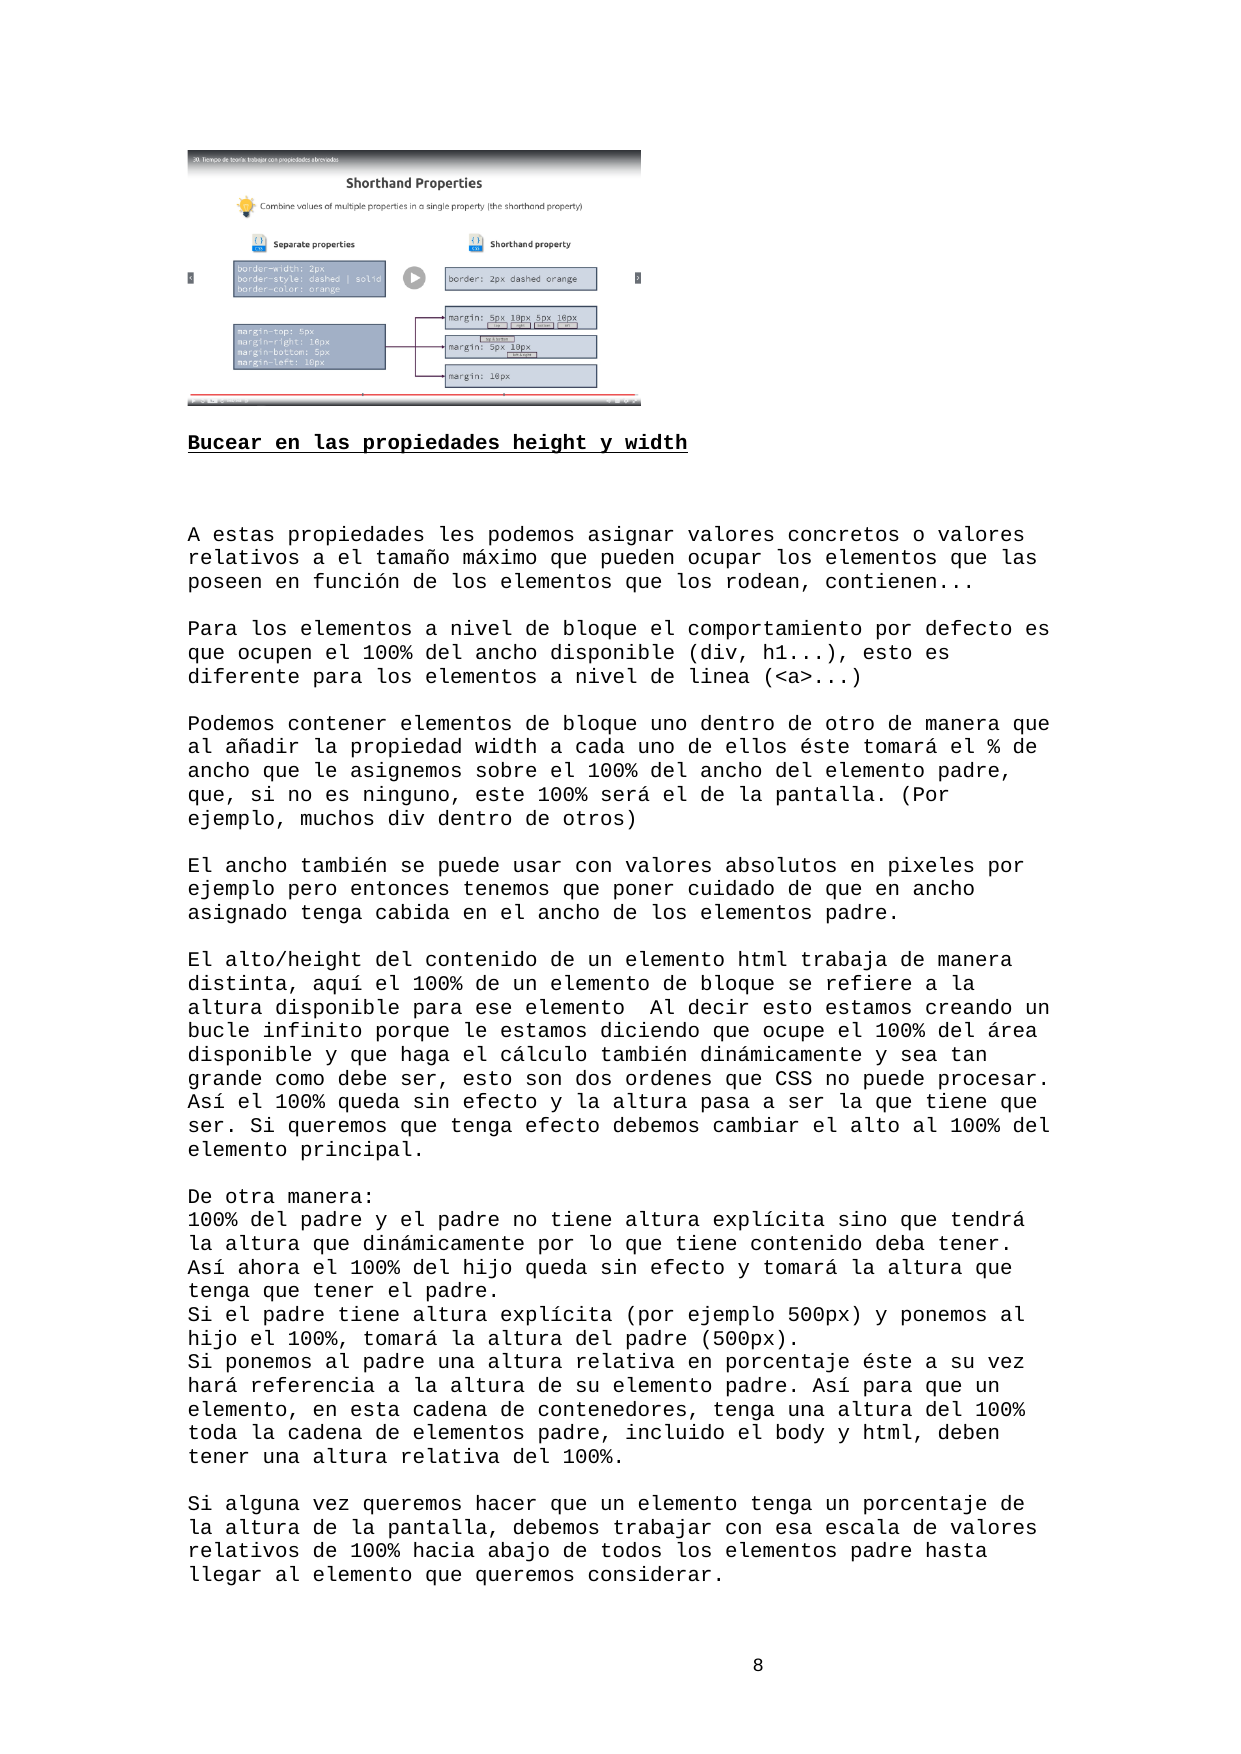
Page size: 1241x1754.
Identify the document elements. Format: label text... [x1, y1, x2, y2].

list De otra manera: [187, 1186, 1053, 1209]
list 100% del padre y el padre no tiene altura explícita sino que tendrá la altura que dinámicamente por lo que tiene contenido deba tener. Así ahora el 100% del hijo queda sin efecto y tomará la altura que tenga que tener el padre. [187, 1209, 1053, 1304]
picture [187, 150, 641, 406]
list El alto/height del contenido de un elemento html trabaja de manera distinta, aquí el 100% de un elemento de bloque se refiere a la altura disponible para ese elemento Al decir esto estamos creando un bucle infinito porque le estamos diciendo que ocupe el 100% del área disponible y que haga el cálculo también dinámicamente y sea tan grande como debe ser, esto son dos ordenes que CSS no puede procesar. Así el 100% queda sin efecto y la altura pasa a ser la que tiene que ser. Si queremos que tenga efecto debemos cambiar el alto al 100% del elemento principal. [187, 949, 1053, 1162]
list Si alguna vez queremos hacer que un elemento tenga un porcentaje de la altura de la pantalla, debemos trabajar con esa escala de valores relativos de 100% hacia abajo de todos los elementos padre hasta llegar al elemento que queremos considerar. [187, 1493, 1053, 1588]
list El ancho también se puede usar con valores absolutos en pixeles por ejemplo pero entonces tenemos que poner cuidado de que en ancho asignado tenga cabida en el ancho de los elementos padre. [187, 855, 1053, 926]
list Para los elementos a nivel de bloque el comportamiento por defecto es que ocupen el 100% del ancho disponible (div, h1...), esto es diferente para los elementos a nivel de linea (<a>...) [187, 618, 1053, 689]
list A estas propiedades les podemos asignar valores concretos o valores relativos a el tamaño máximo que pueden ocupar los elementos que las poseen en función de los elementos que los rodean, contienen... [187, 524, 1053, 595]
list Podemos contener elementos de bloque uno dentro de otro de manera que al añadir la propiedad width a cada uno de ellos éste tomará el % de ancho que le asignemos sobre el 100% del ancho del elemento padre, que, si no es ninguno, este 100% será el de la pantalla. (Por ejemplo, muchos div dentro de otros) [187, 713, 1053, 831]
list Si ponemos al padre una altura relativa en porcentaje éste a su vez hará referencia a la altura de su elemento padre. Así para que un elemento, en esta cadena de contenedores, tenga una altura del 100% toda la cadena de elementos padre, incluido el body y html, deben tener una altura relativa del 100%. [187, 1351, 1053, 1469]
list Si el padre tiene altura explícita (por ejemplo 500px) y ponemos al hijo el 100%, tomará la altura del padre (500px). [187, 1304, 1053, 1351]
subtitle Bucear en las propiedades height y width [187, 432, 1053, 456]
